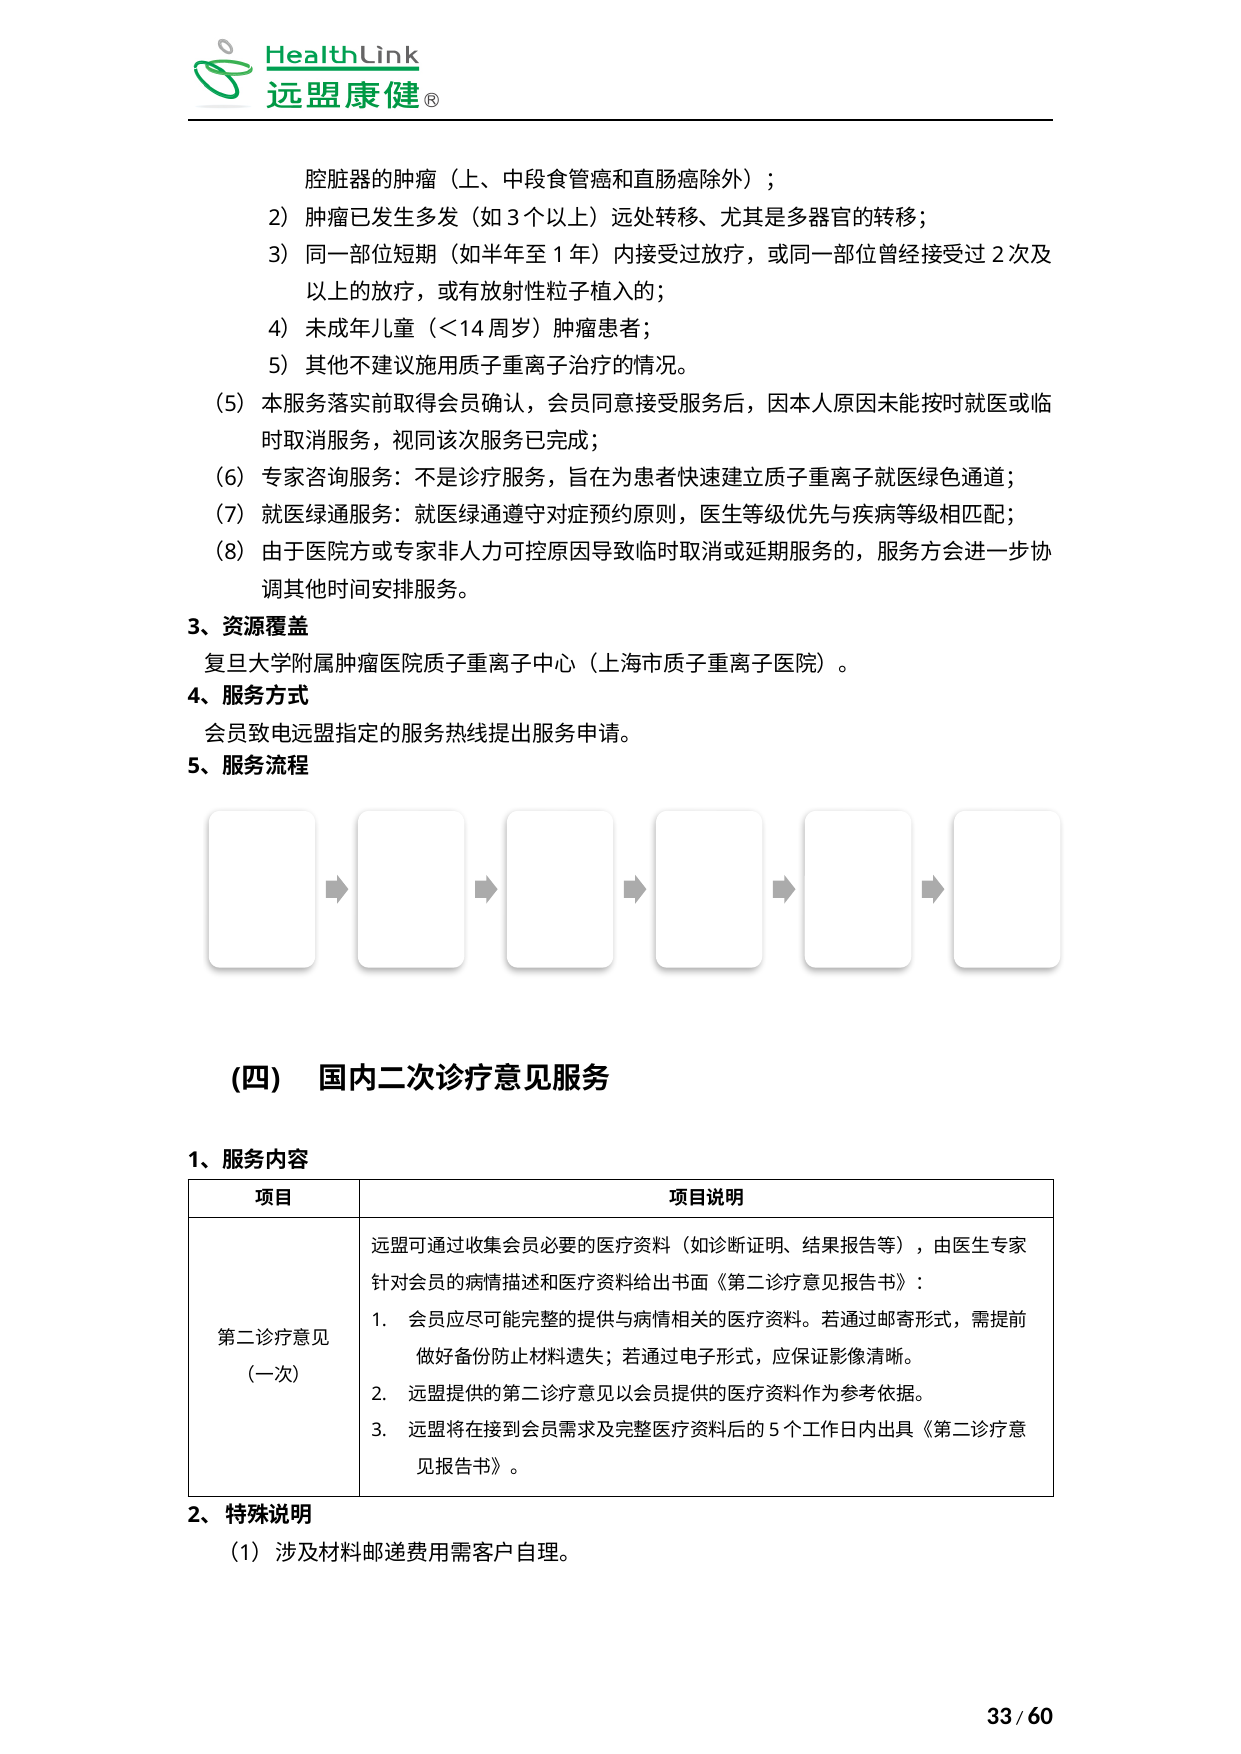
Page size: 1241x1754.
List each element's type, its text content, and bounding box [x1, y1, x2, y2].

subtitle 国内二次诊疗意见服务 [231, 1044, 1053, 1109]
list 本服务落实前取得会员确认，会员同意接受服务后，因本人原因未能按时就医或临时取消服务，视同该次服务已完成； [202, 385, 1053, 455]
text 4、服务方式 [187, 678, 1053, 711]
table_cell 第二诊疗意见 （一次） [189, 1218, 359, 1496]
picture [187, 29, 447, 118]
table_header 项目 [189, 1180, 359, 1217]
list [268, 162, 1053, 194]
list 由于医院方或专家非人力可控原因导致临时取消或延期服务的，服务方会进一步协调其他时间安排服务。 [202, 534, 1053, 604]
list 就医绿通服务：就医绿通遵守对症预约原则，医生等级优先与疾病等级相匹配； [202, 497, 1053, 529]
list 同一部位短期（如半年至1年）内接受过放疗，或同一部位曾经接受过2次及以上的放疗，或有放射性粒子植入的； [268, 236, 1053, 306]
text 复旦大学附属肿瘤医院质子重离子中心（上海市质子重离子医院）。 [187, 646, 1053, 678]
text 会员致电远盟指定的服务热线提出服务申请。 [187, 715, 1053, 748]
text 1、服务内容 [187, 1142, 1053, 1174]
list 肿瘤已发生多发（如3个以上）远处转移、尤其是多器官的转移； [268, 199, 1053, 232]
table_header 项目说明 [360, 1180, 1053, 1217]
list 涉及材料邮递费用需客户自理。 [217, 1534, 1053, 1567]
list 其他不建议施用质子重离子治疗的情况。 [268, 348, 1053, 381]
text 3、资源覆盖 [187, 608, 1053, 641]
list 未成年儿童（＜14周岁）肿瘤患者； [268, 311, 1053, 343]
list 专家咨询服务：不是诊疗服务，旨在为患者快速建立质子重离子就医绿色通道； [202, 460, 1053, 492]
list 特殊说明 [187, 1497, 1053, 1530]
text 5、服务流程 [187, 748, 1053, 780]
table_cell 远盟可通过收集会员必要的医疗资料（如诊断证明、结果报告等），由医生专家针对会员的病情描述和医疗资料给出书面《第二诊疗意见报告书》： 会员应尽可能完整的提供与病情相关的医疗资料。若通过邮寄形式，需提前做好备份防止材料遗失；若通过电子形式，应保证影像清晰。 远盟提供的第二诊疗意见以会员提供的医疗资料作为参考依据。 远盟将在接到会员需求及完整医疗资料后的5个工作日内出具《第二诊疗意见报告书》。 [360, 1218, 1053, 1496]
